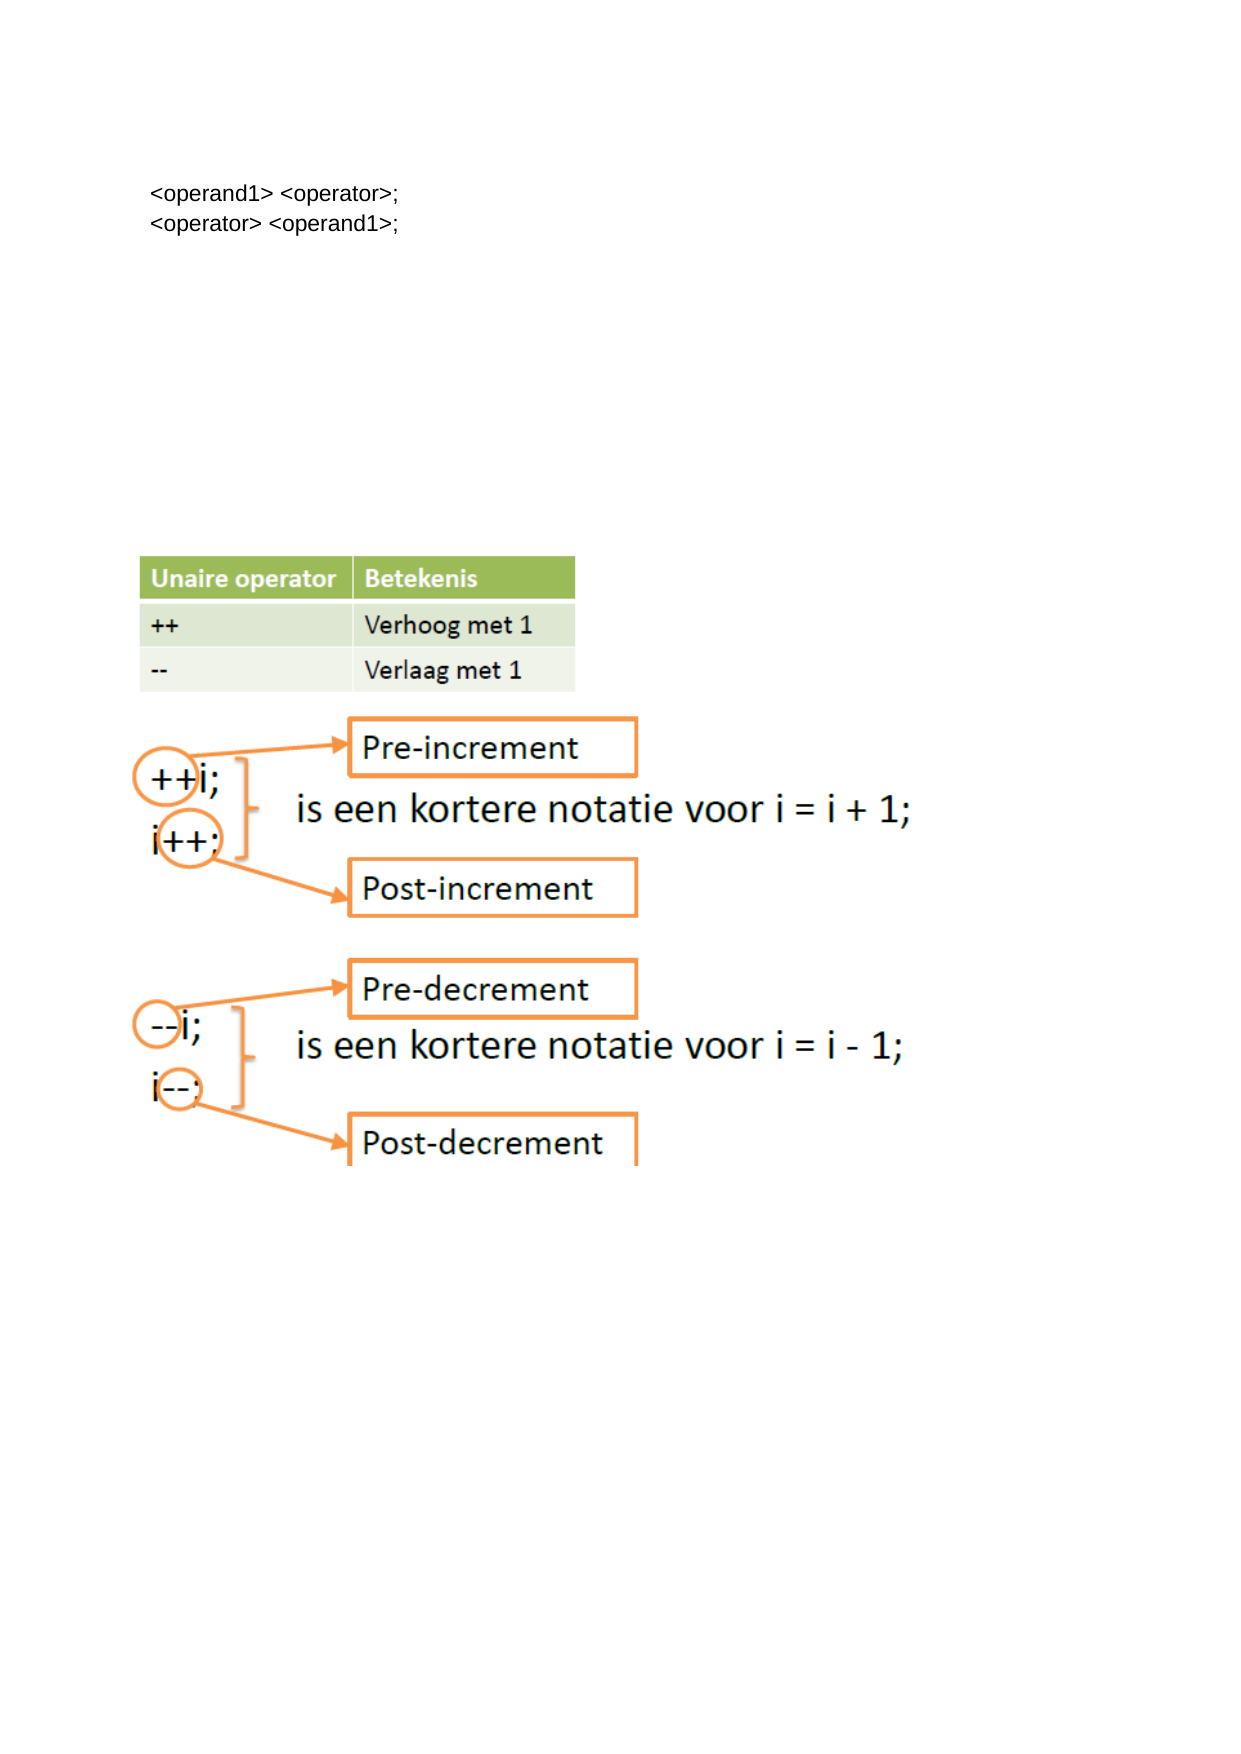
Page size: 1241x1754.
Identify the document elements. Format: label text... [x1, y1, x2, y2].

text <operator> <operand1>; [150, 210, 1090, 237]
picture [131, 542, 968, 1166]
text <operand1> <operator>; [150, 180, 1090, 207]
